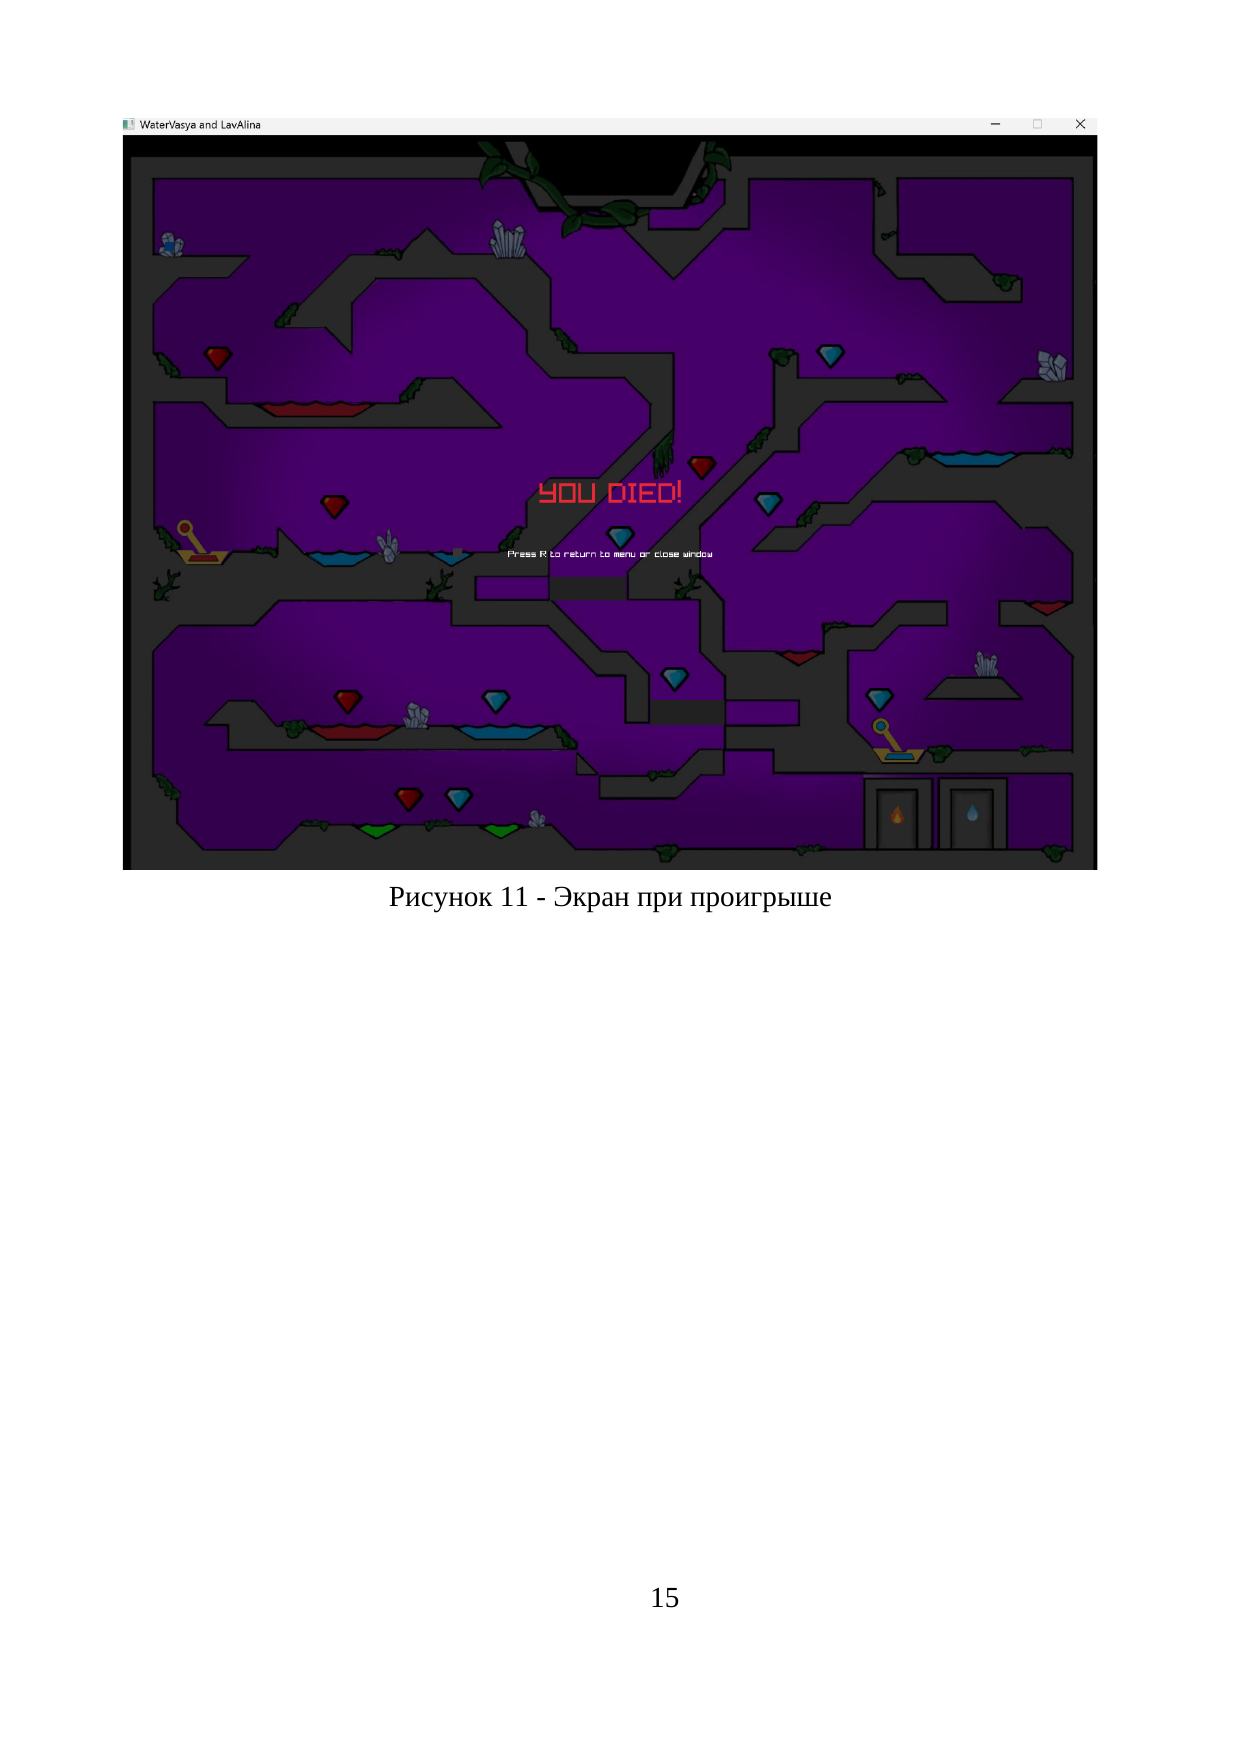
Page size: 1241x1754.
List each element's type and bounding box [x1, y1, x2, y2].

picture [122, 118, 1098, 870]
